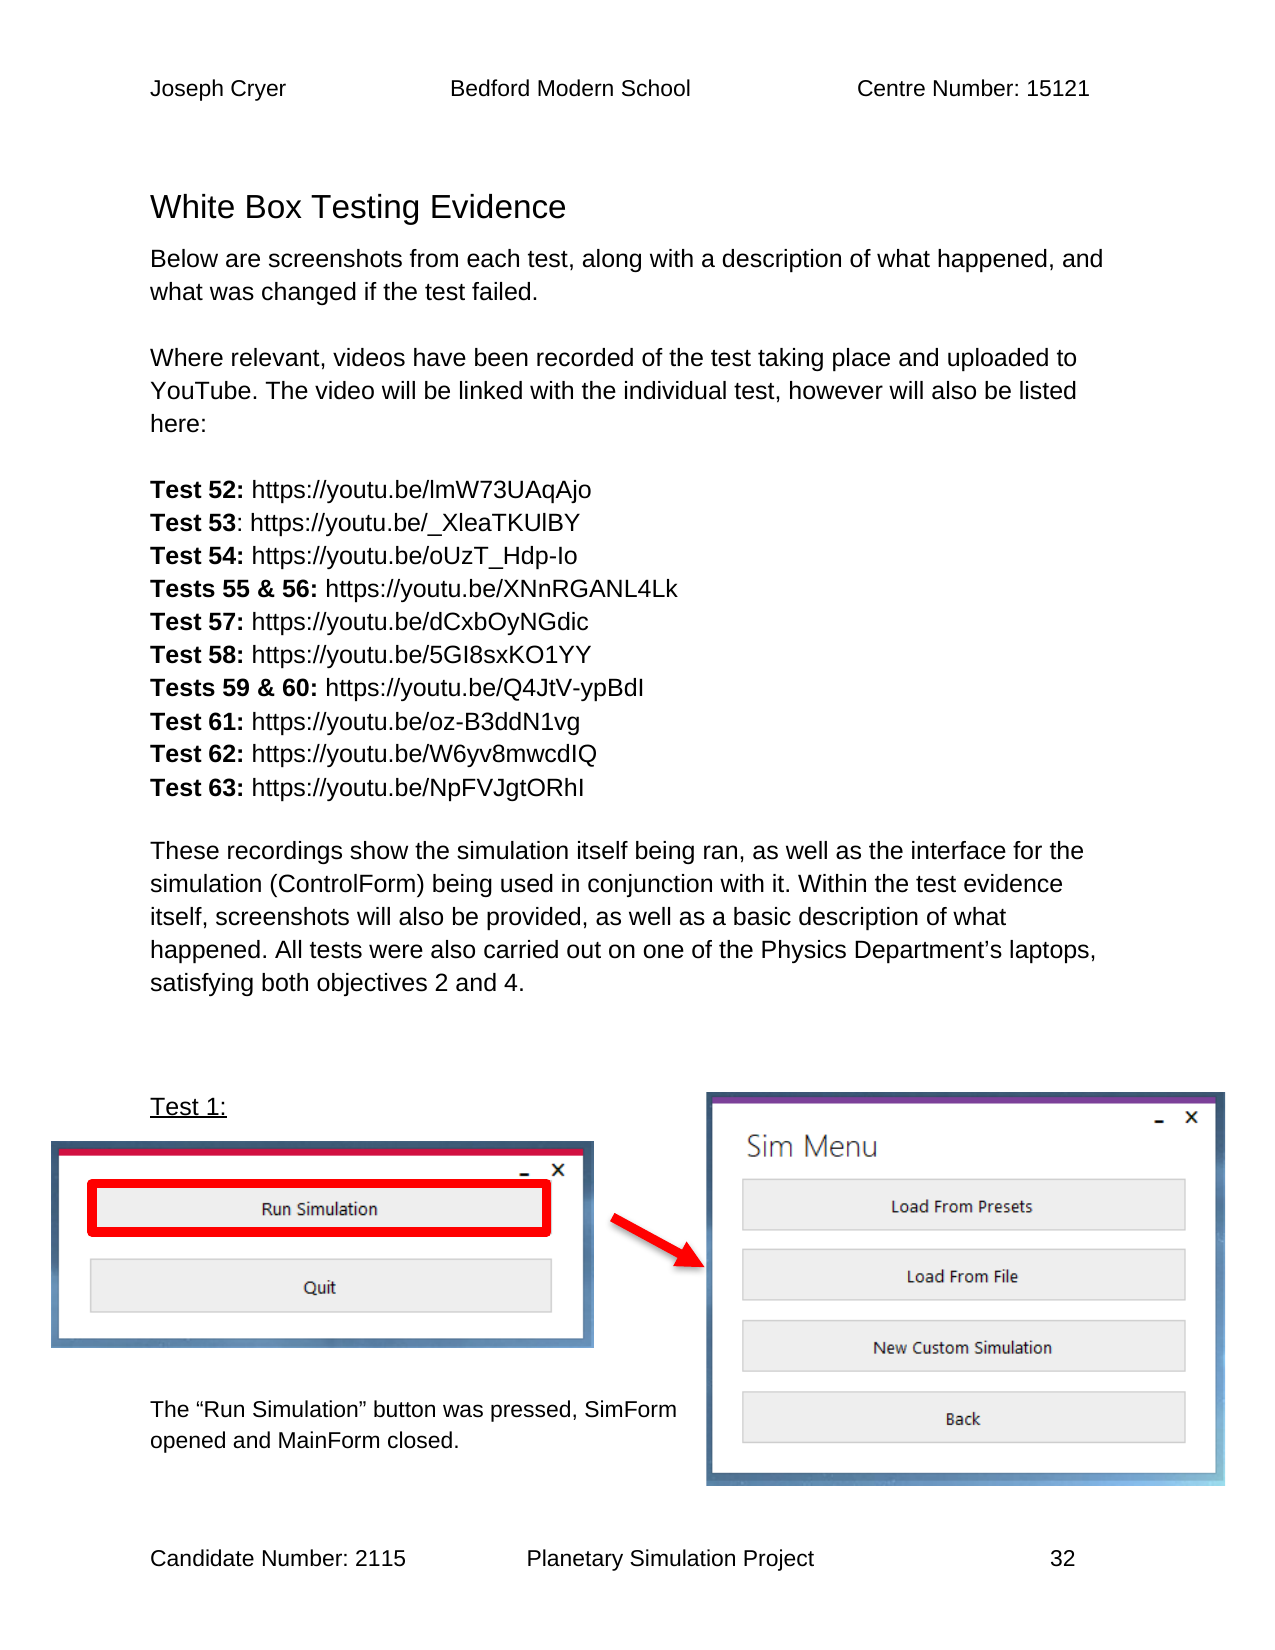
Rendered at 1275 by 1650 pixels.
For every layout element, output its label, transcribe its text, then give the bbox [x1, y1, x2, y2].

text Test 63: https://youtu.be/NpFVJgtORhI [150, 772, 1125, 801]
text Test 1: [150, 1091, 1125, 1120]
text Test 53: https://youtu.be/_XleaTKUlBY [150, 508, 1125, 537]
text Below are screenshots from each test, along with a description of what happened, and what was changed if the test failed. [150, 244, 1125, 306]
subtitle White Box Testing Evidence [150, 187, 1125, 226]
text Test 54: https://youtu.be/oUzT_Hdp-Io [150, 541, 1125, 570]
text These recordings show the simulation itself being ran, as well as the interface for the simulation (ControlForm) being used in conjunction with it. Within the test evidence itself, screenshots will also be provided, as well as a basic description of what happened. All tests were also carried out on one of the Physics Department’s laptops, satisfying both objectives 2 and 4. [150, 836, 1125, 997]
text Where relevant, videos have been recorded of the test taking place and uploaded to YouTube. The video will be linked with the individual test, however will also be listed here: [150, 343, 1125, 438]
text Tests 59 & 60: https://youtu.be/Q4JtV-ypBdI [150, 673, 1125, 702]
text Test 52: https://youtu.be/lmW73UAqAjo [150, 475, 1125, 504]
text Test 62: https://youtu.be/W6yv8mwcdIQ [150, 739, 1125, 768]
picture [706, 1092, 1226, 1486]
text Test 61: https://youtu.be/oz-B3ddN1vg [150, 706, 1125, 735]
text Test 57: https://youtu.be/dCxbOyNGdic [150, 607, 1125, 636]
text The “Run Simulation” button was pressed, SimForm opened and MainForm closed. [150, 1396, 706, 1453]
text Tests 55 & 56: https://youtu.be/XNnRGANL4Lk [150, 574, 1125, 603]
text Test 58: https://youtu.be/5GI8sxKO1YY [150, 640, 1125, 669]
picture [51, 1141, 594, 1348]
